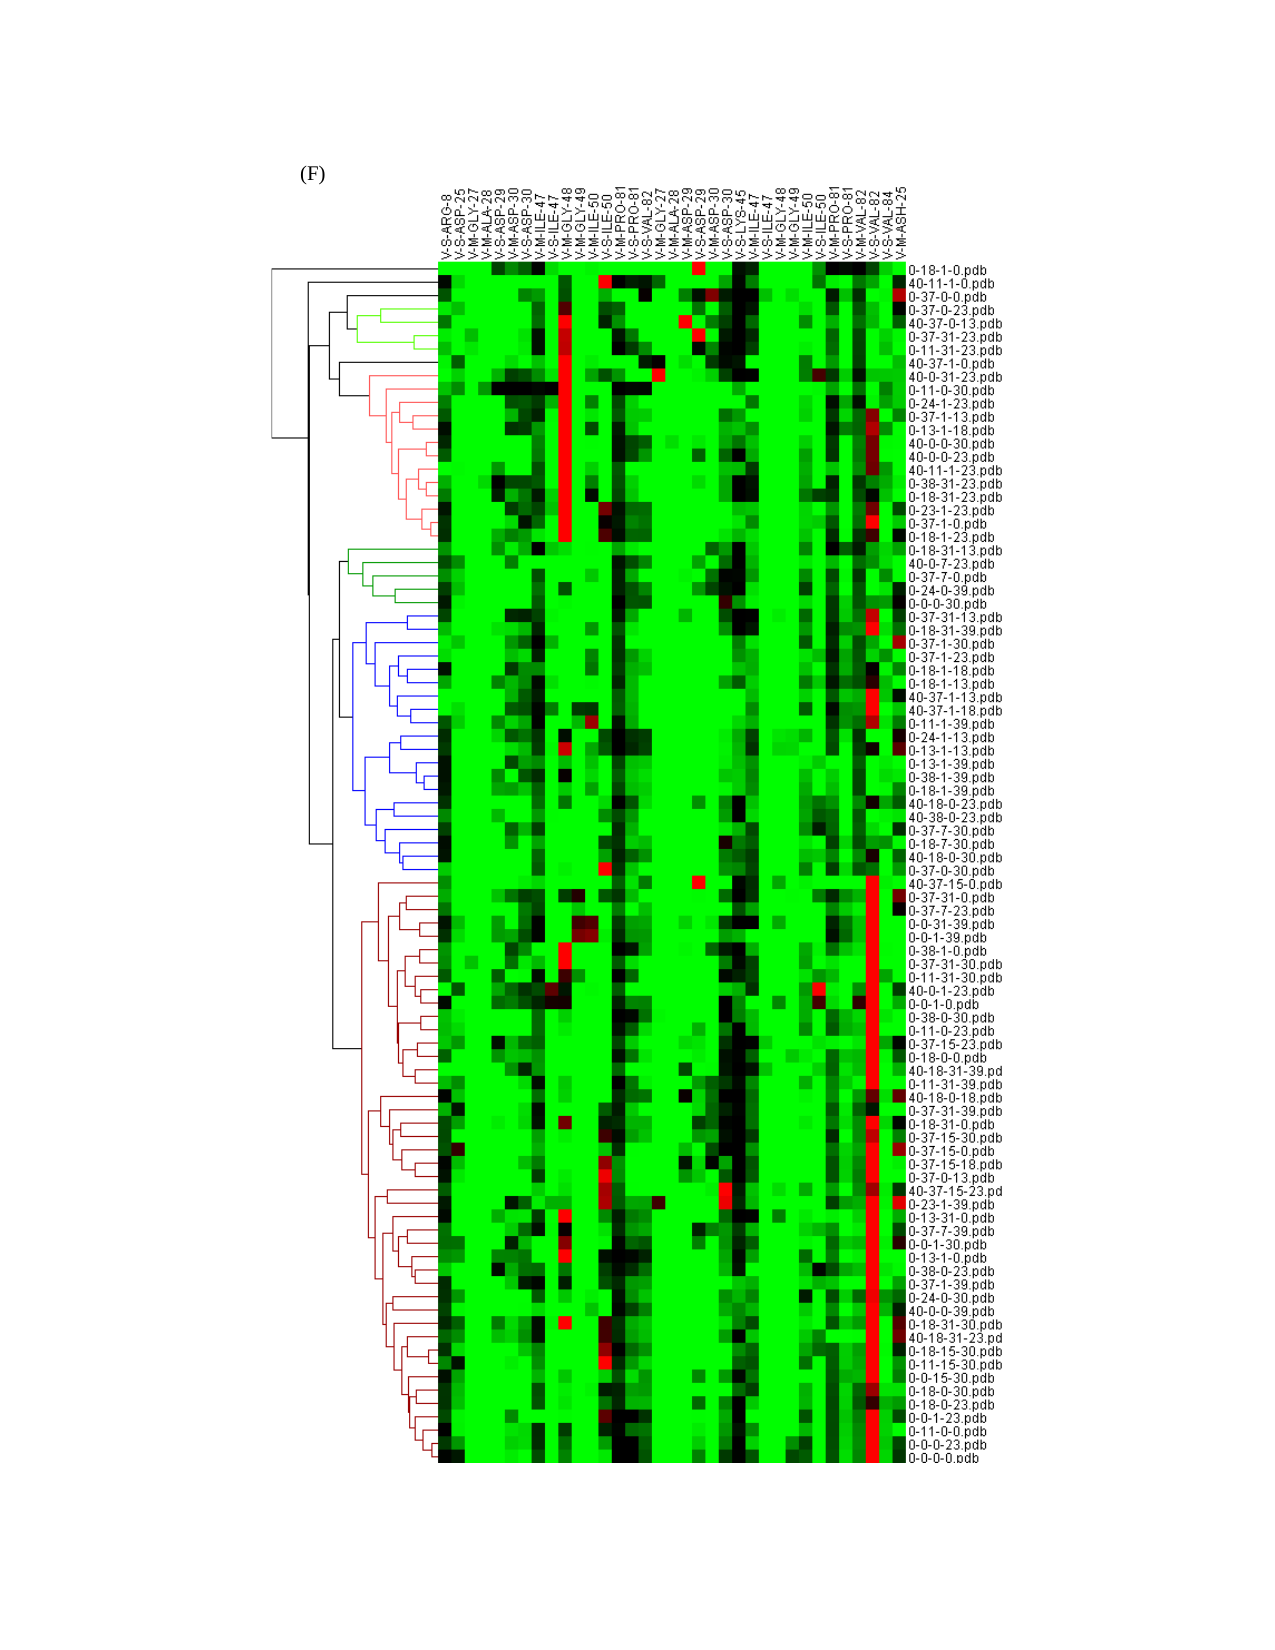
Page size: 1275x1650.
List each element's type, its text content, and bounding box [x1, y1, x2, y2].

picture [271, 185, 1004, 1463]
text (F) [225, 150, 1125, 185]
